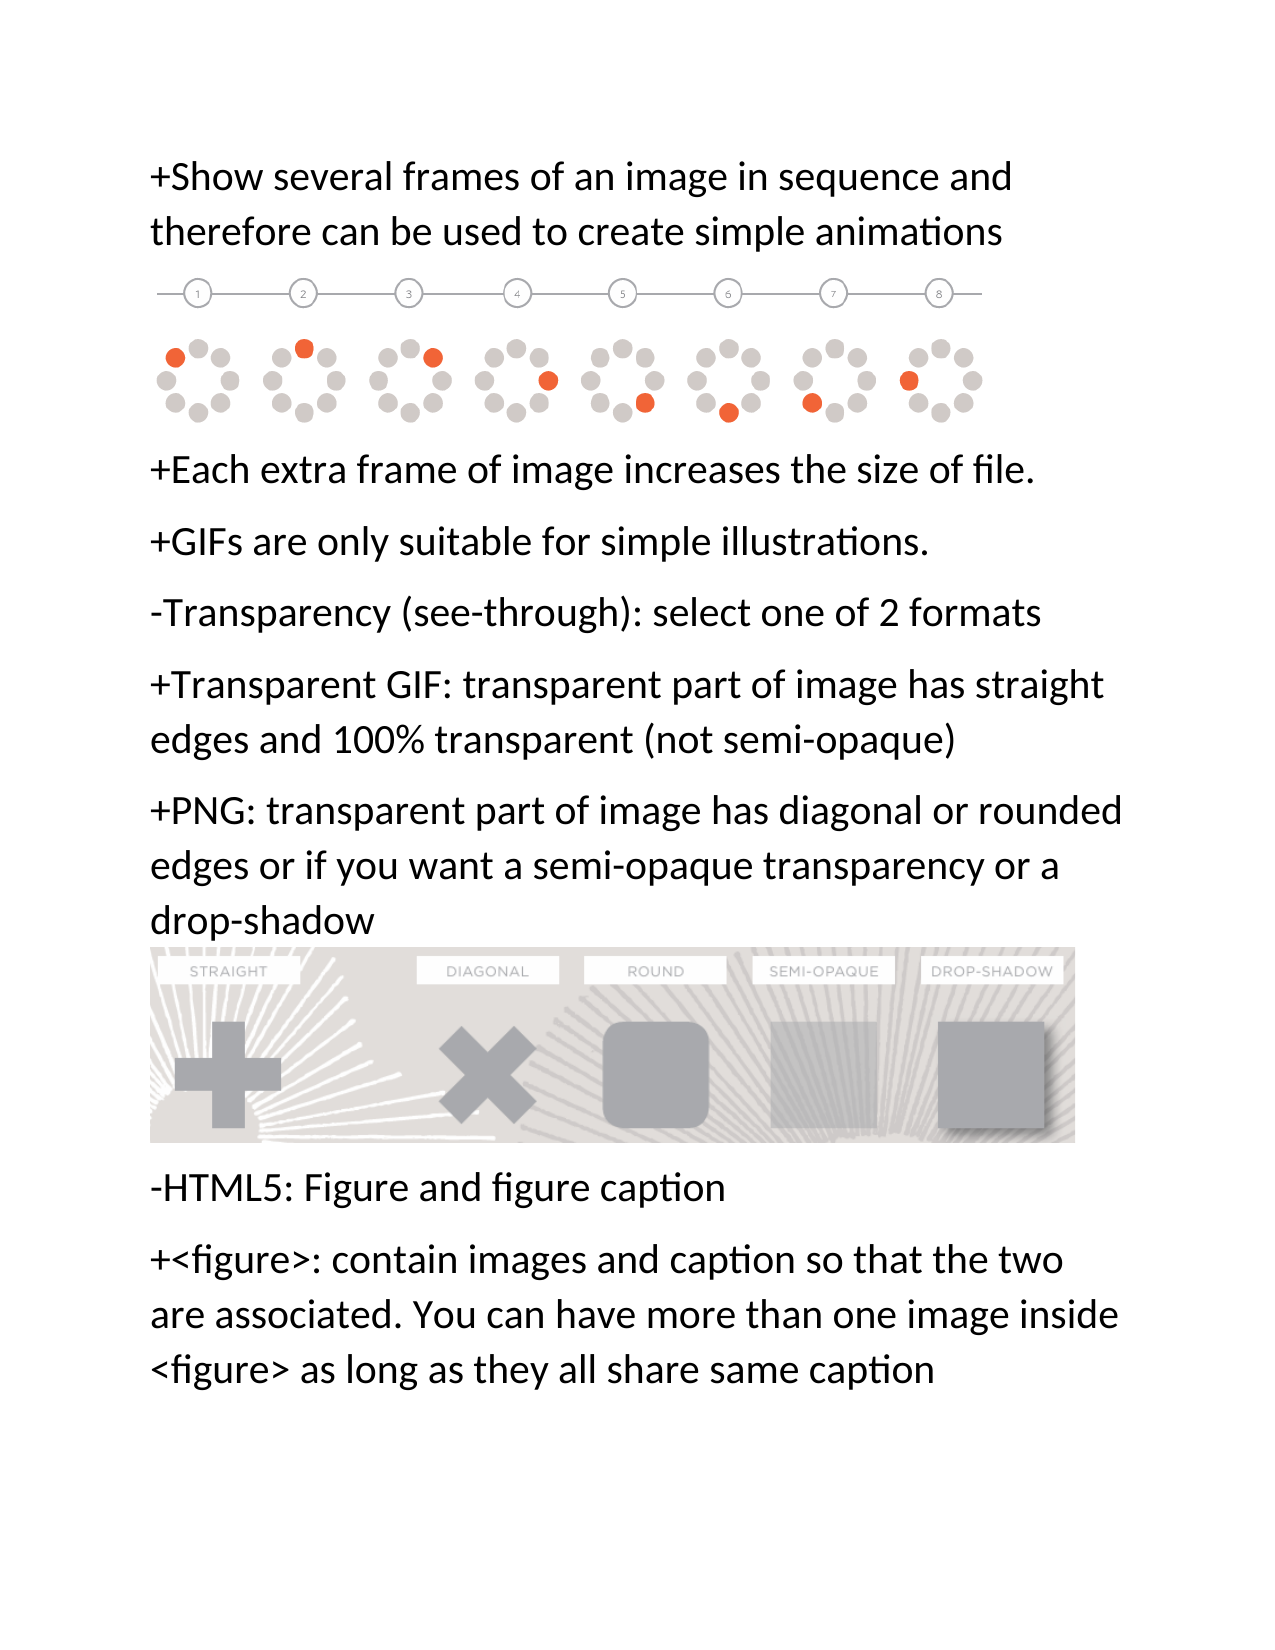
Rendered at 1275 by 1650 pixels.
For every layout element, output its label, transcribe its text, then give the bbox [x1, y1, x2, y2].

text -Transparency (see-through): select one of 2 formats [150, 586, 1125, 637]
picture [150, 947, 1076, 1143]
text +Transparent GIF: transparent part of image has straight edges and 100% transparent (not semi-opaque) [150, 658, 1125, 764]
text +Each extra frame of image increases the size of file. [150, 443, 1125, 494]
text +Show several frames of an image in sequence and therefore can be used to create simple animations [150, 150, 1125, 256]
text -HTML5: Figure and figure caption [150, 1161, 1125, 1212]
text +GIFs are only suitable for simple illustrations. [150, 515, 1125, 566]
text +<figure>: contain images and caption so that the two are associated. You can have more than one image inside <figure> as long as they all share same caption [150, 1233, 1125, 1394]
picture [150, 276, 991, 425]
